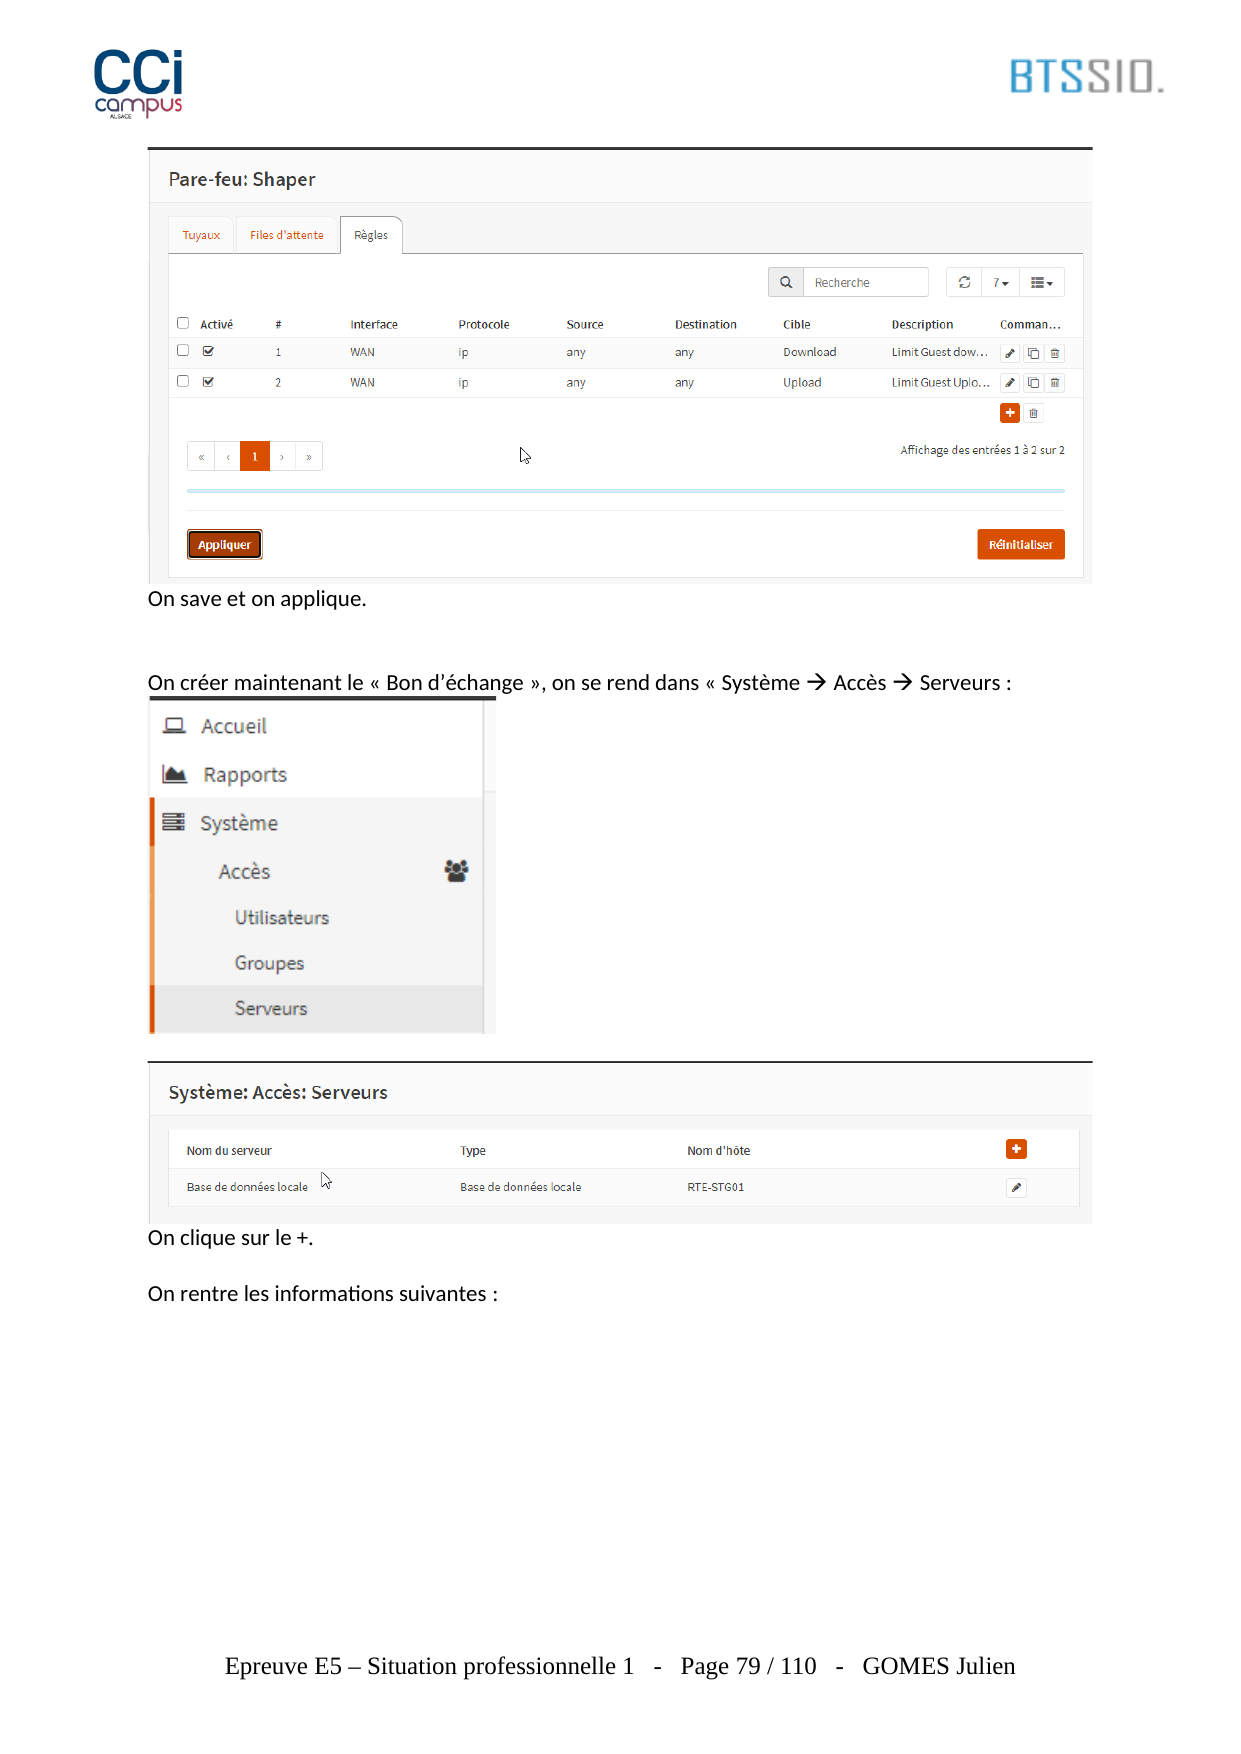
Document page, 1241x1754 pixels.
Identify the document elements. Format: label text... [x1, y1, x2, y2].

picture [147, 147, 1093, 584]
text On créer maintenant le « Bon d’échange », on se rend dans « Système Accès Serveurs : [148, 668, 1093, 696]
text On clique sur le +. [148, 1224, 1093, 1251]
text On save et on applique. [148, 584, 1093, 612]
picture [147, 1061, 1093, 1224]
picture [1004, 46, 1169, 104]
picture [81, 44, 194, 123]
picture [147, 696, 497, 1034]
text On rentre les informations suivantes : [148, 1279, 1093, 1307]
